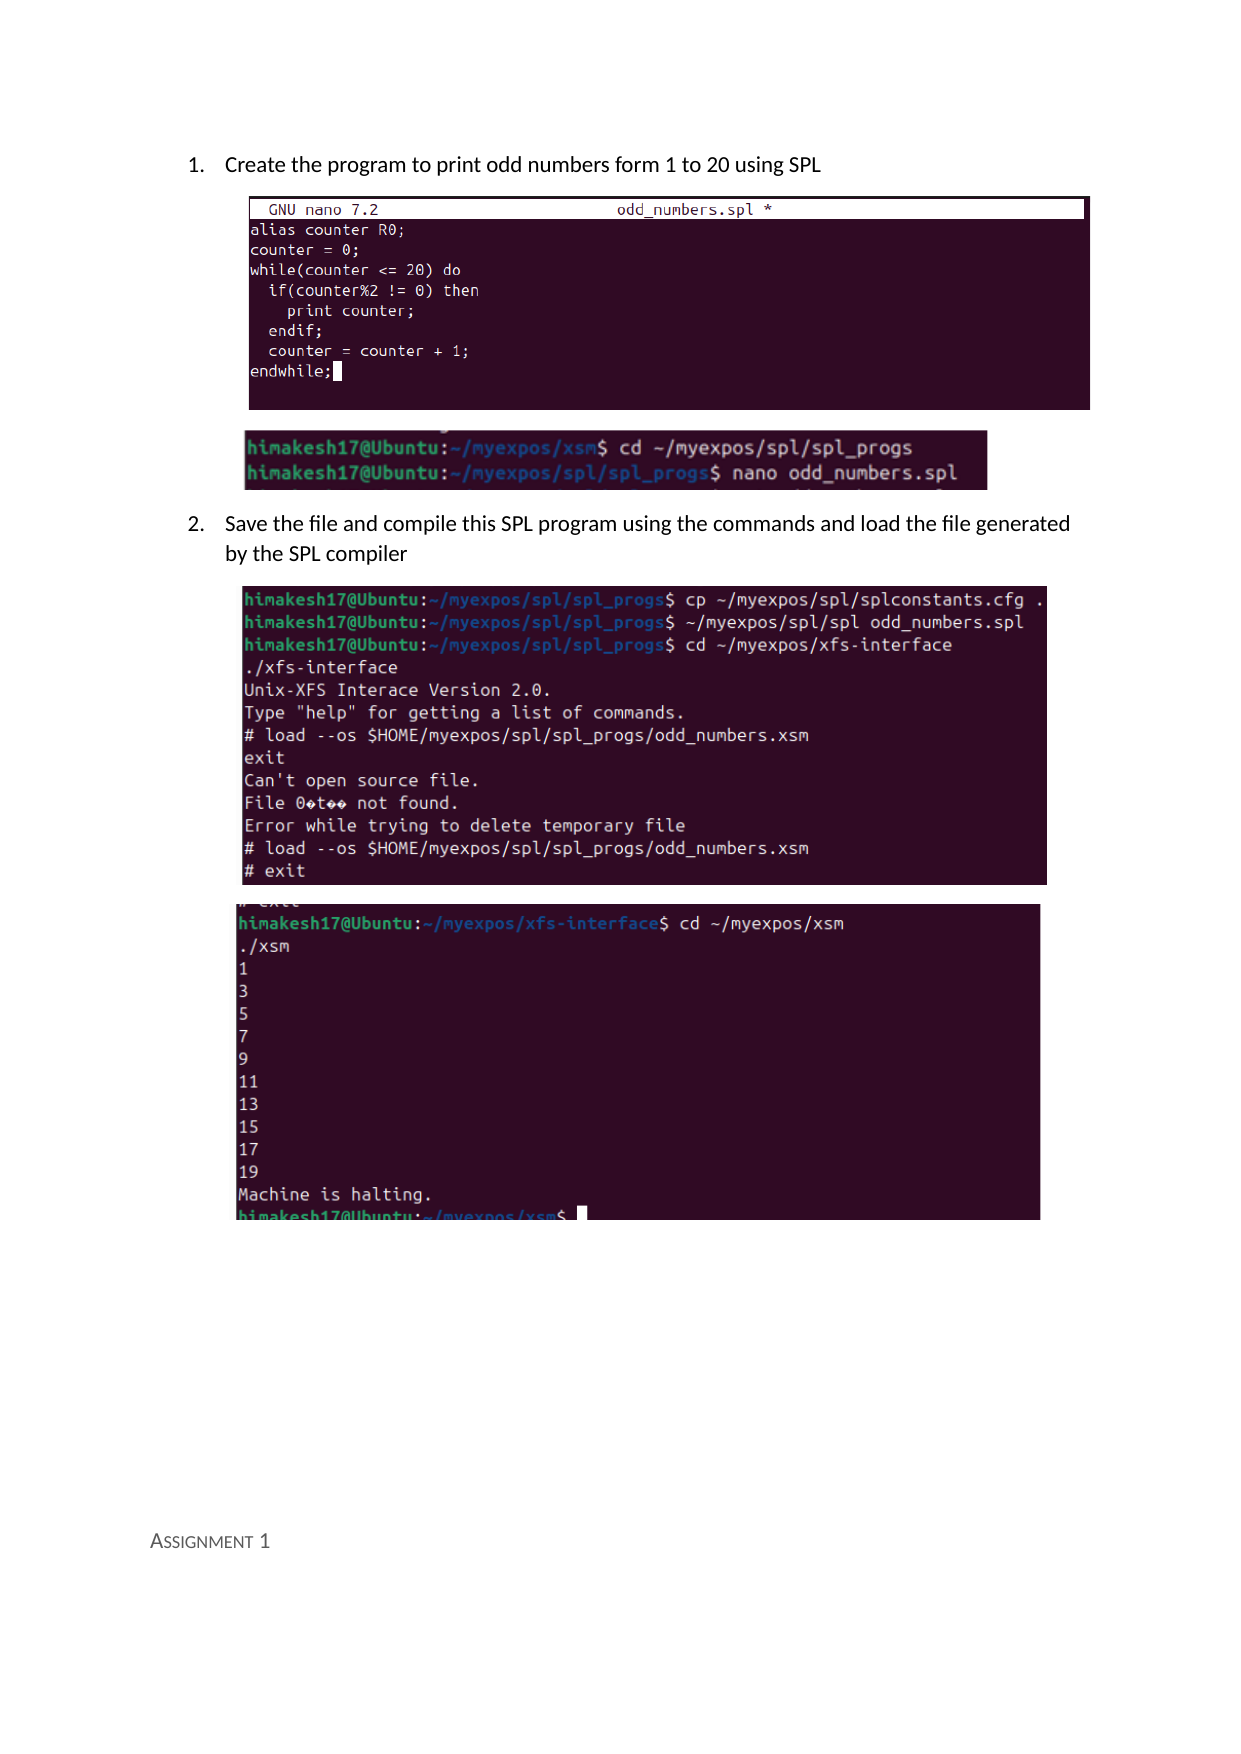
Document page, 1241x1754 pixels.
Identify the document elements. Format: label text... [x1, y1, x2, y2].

text Assignment 1 [150, 1526, 1090, 1554]
picture [235, 586, 1047, 885]
picture [248, 196, 1091, 410]
picture [242, 429, 988, 490]
list Create the program to print odd numbers form 1 to 20 using SPL [187, 150, 1090, 178]
picture [229, 904, 1041, 1220]
list Save the file and compile this SPL program using the commands and load the file generated by the SPL compiler [187, 509, 1090, 567]
